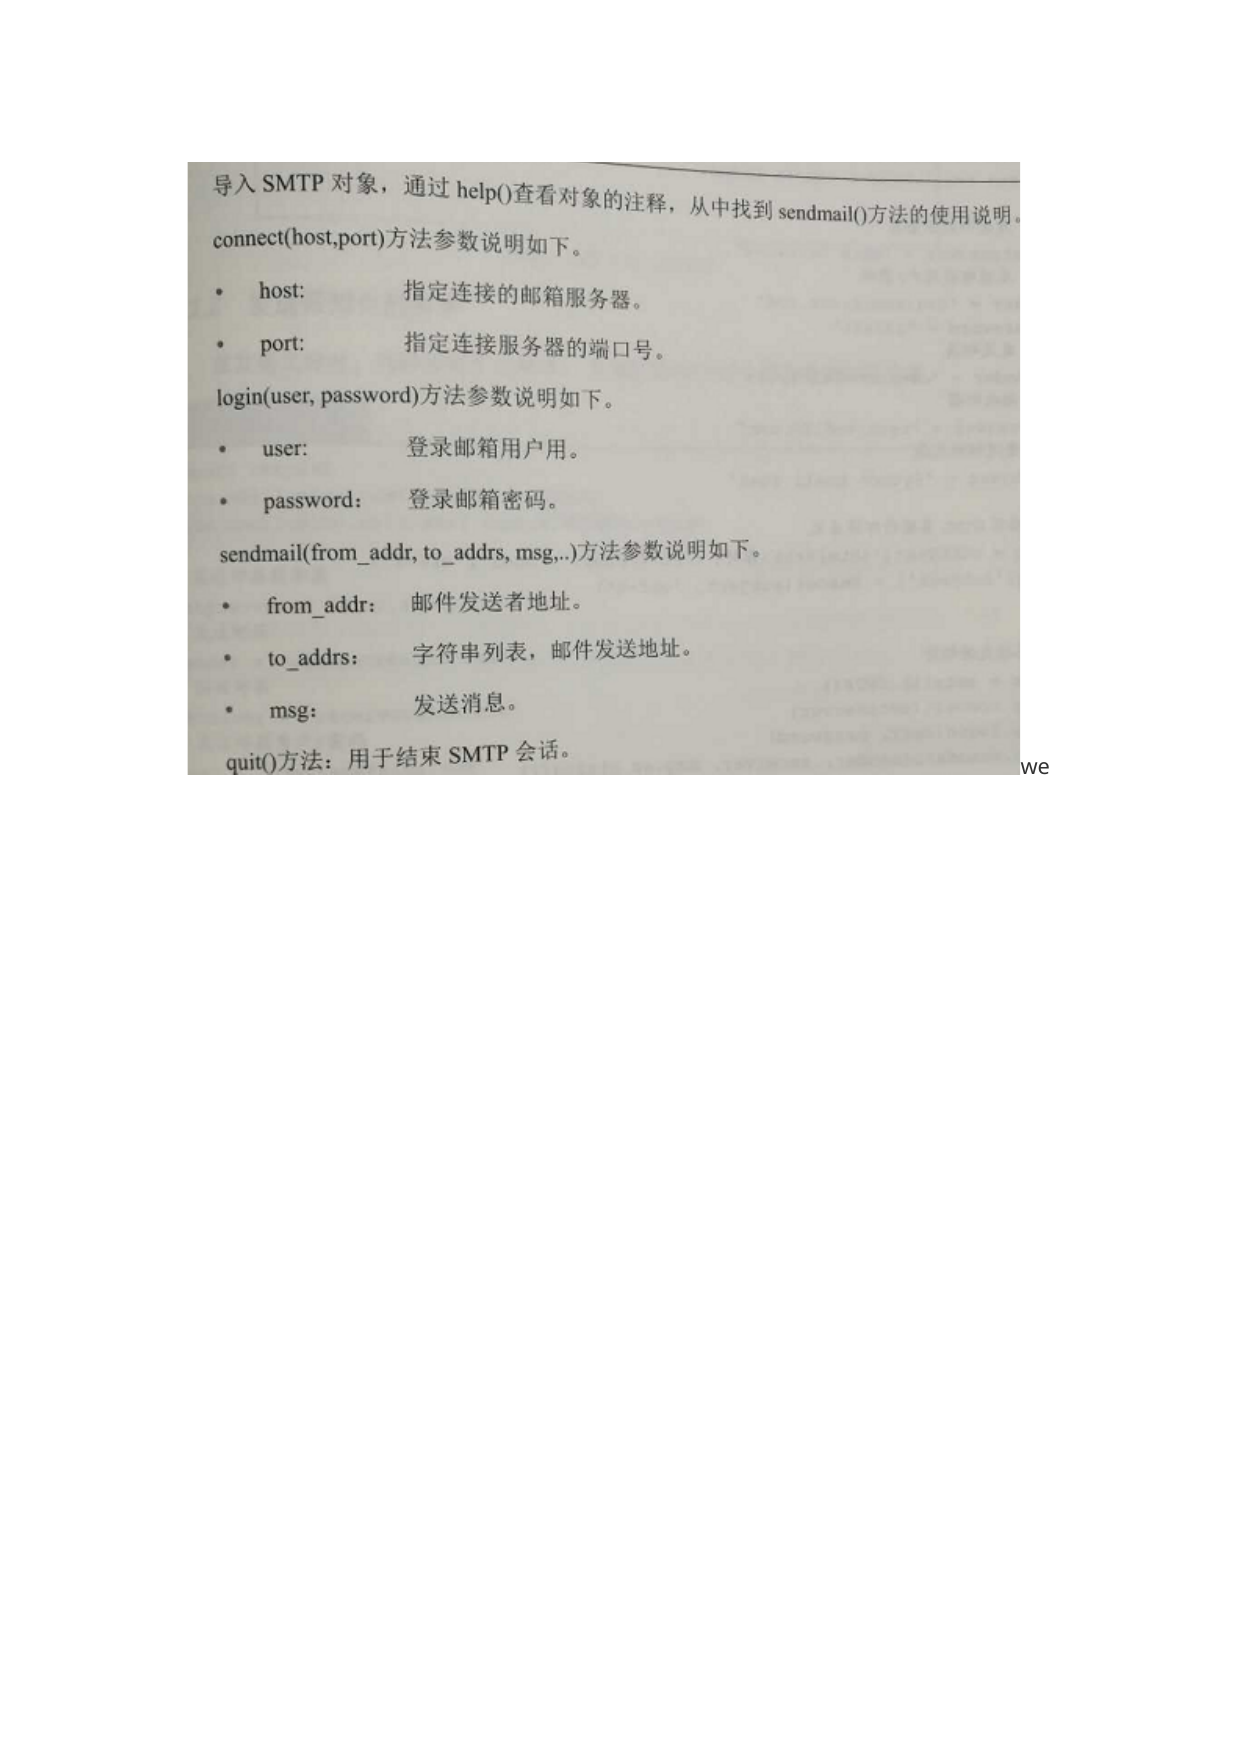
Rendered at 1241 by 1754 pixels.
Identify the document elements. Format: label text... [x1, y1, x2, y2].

picture [187, 162, 1021, 775]
